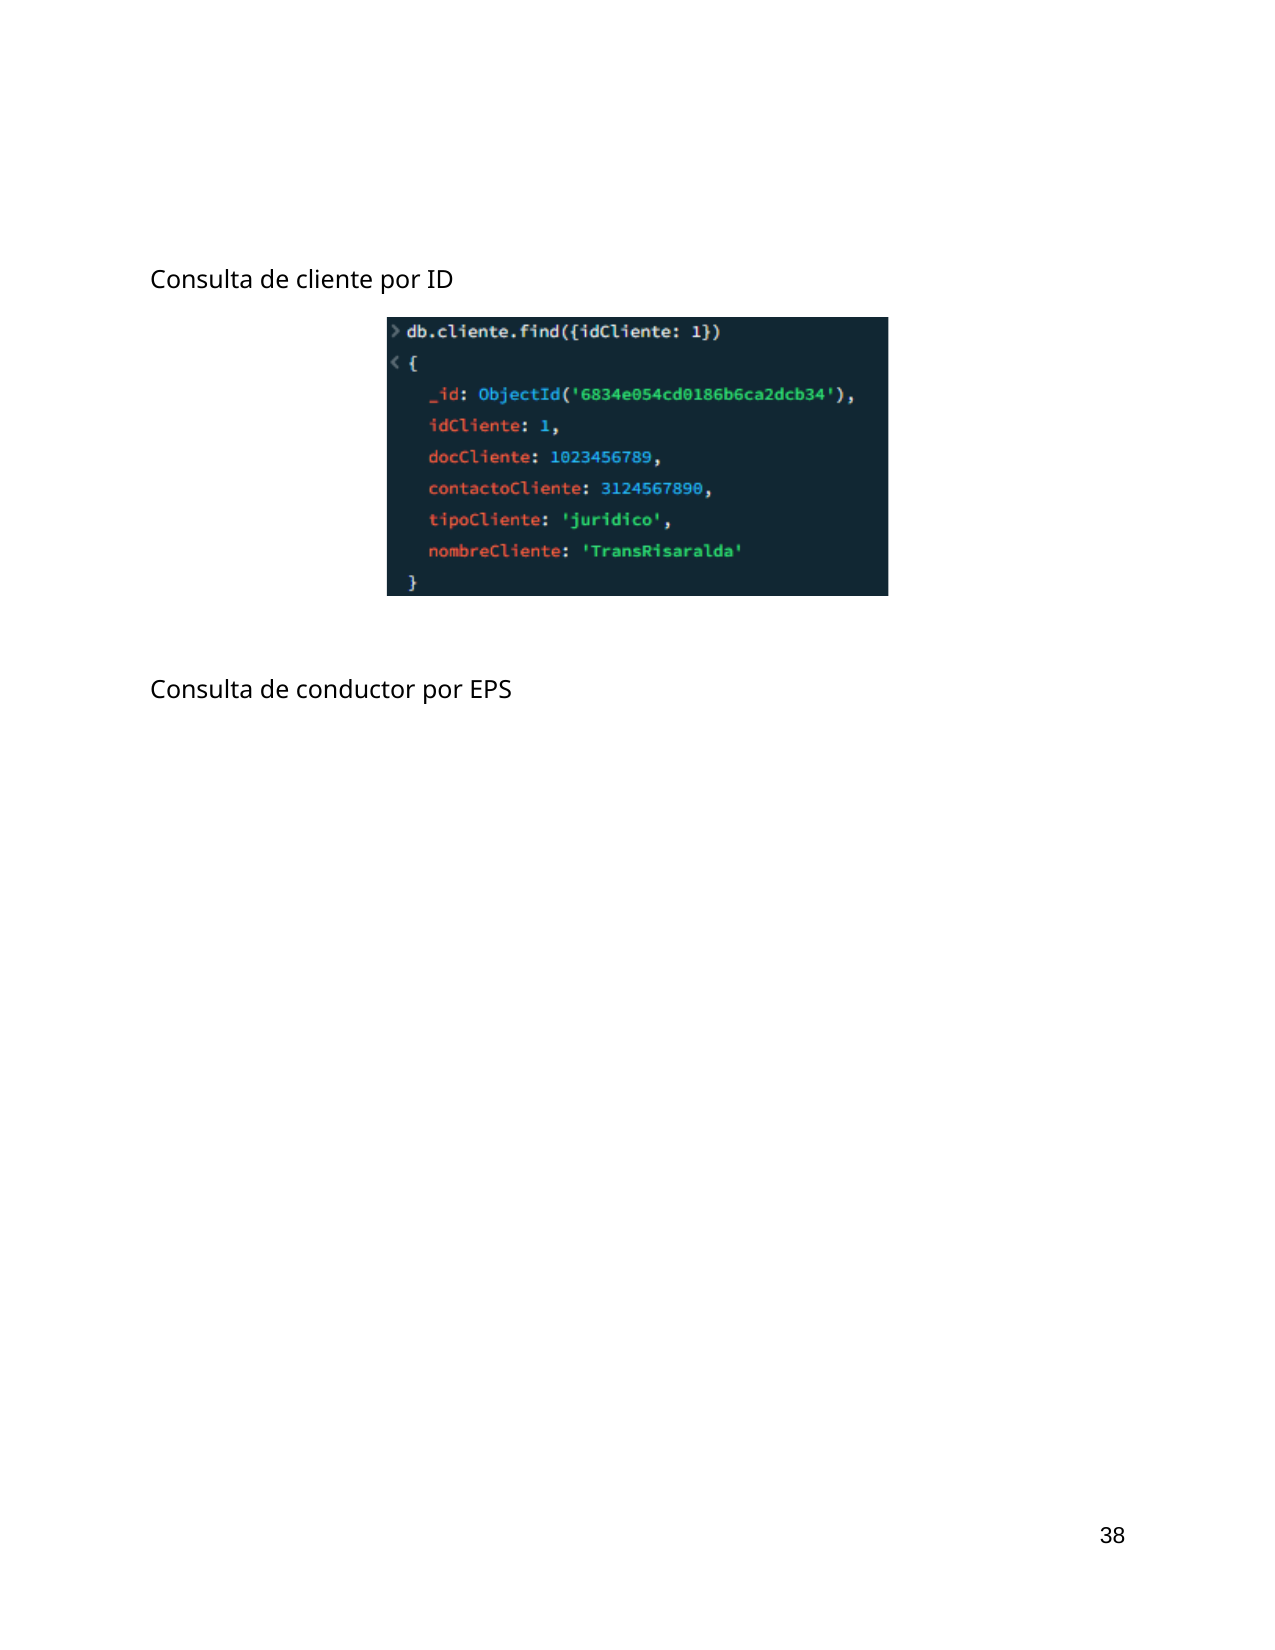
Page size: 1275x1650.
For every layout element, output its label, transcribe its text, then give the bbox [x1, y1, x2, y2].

text Consulta de conductor por EPS [150, 672, 1125, 706]
picture [386, 317, 889, 596]
text Consulta de cliente por ID [150, 262, 1125, 296]
